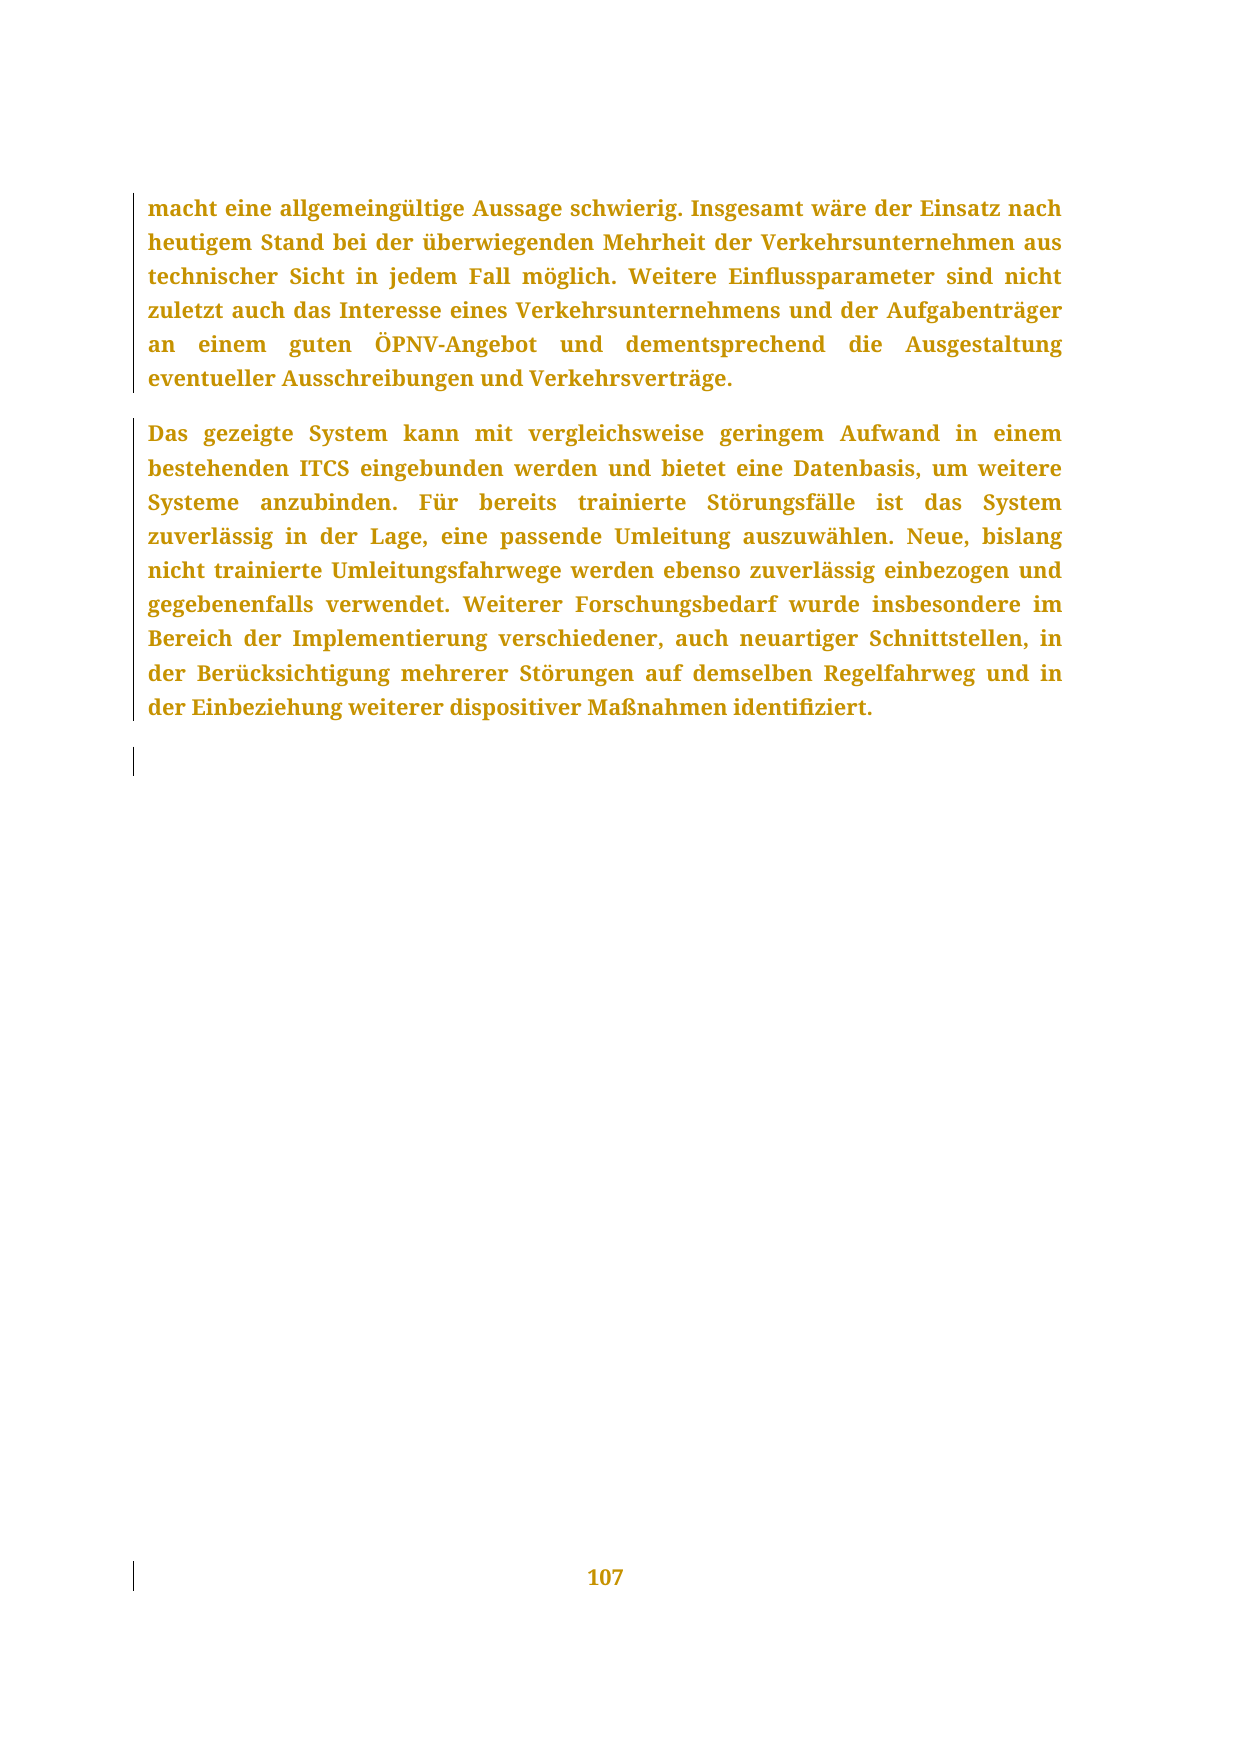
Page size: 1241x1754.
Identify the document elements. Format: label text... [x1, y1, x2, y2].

text Das gezeigte System kann mit vergleichsweise geringem Aufwand in einem bestehenden ITCS eingebunden werden und bietet eine Datenbasis, um weitere Systeme anzubinden. Für bereits trainierte Störungsfälle ist das System zuverlässig in der Lage, eine passende Umleitung auszuwählen. Neue, bislang nicht trainierte Umleitungsfahrwege werden ebenso zuverlässig einbezogen und gegebenenfalls verwendet. Weiterer Forschungsbedarf wurde insbesondere im Bereich der Implementierung verschiedener, auch neuartiger Schnittstellen, in der Berücksichtigung mehrerer Störungen auf demselben Regelfahrweg und in der Einbeziehung weiterer dispositiver Maßnahmen identifiziert. [148, 418, 1063, 721]
